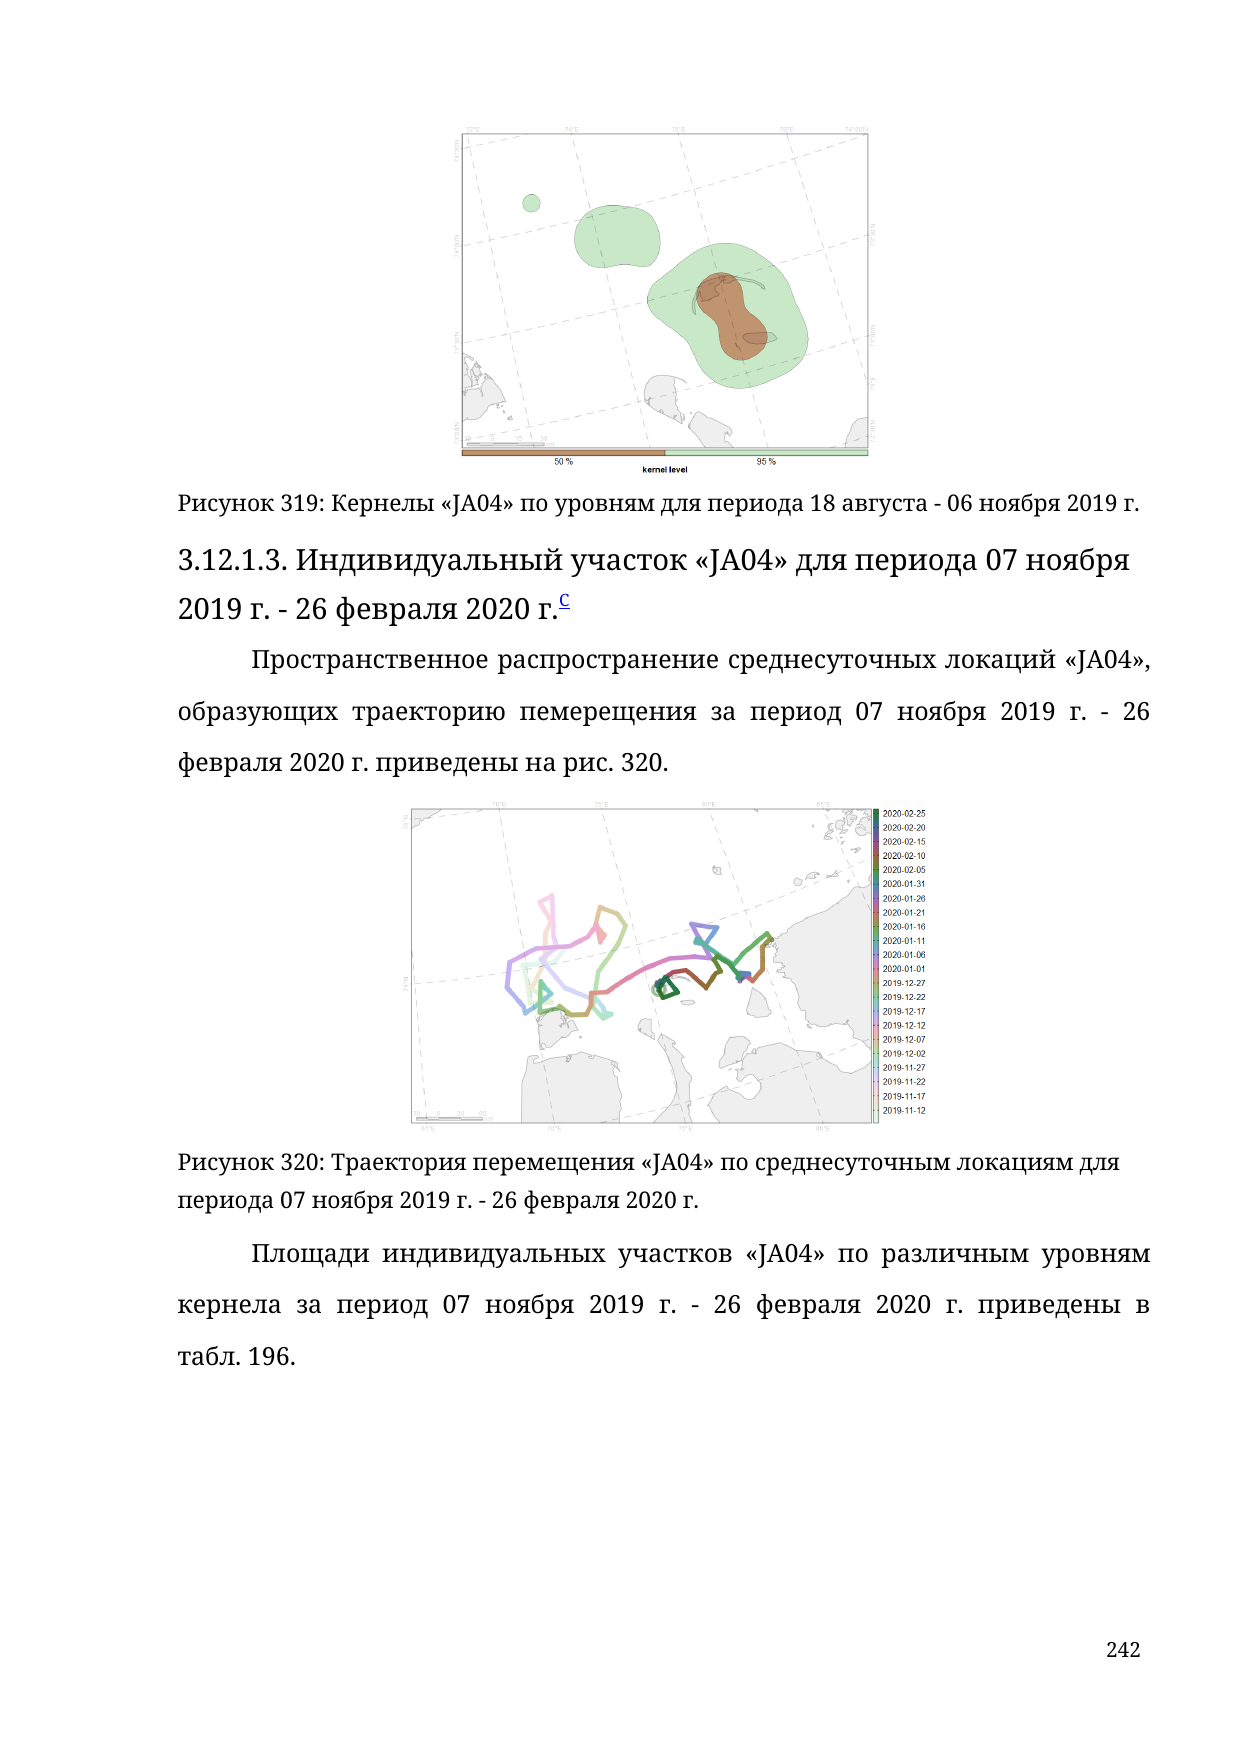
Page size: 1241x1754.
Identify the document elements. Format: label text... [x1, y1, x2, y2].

text Рисунок 320: Траектория перемещения «JA04» по среднесуточным локациям для периода 07 ноября 2019 г. - 26 февраля 2020 г. [177, 1145, 1152, 1216]
picture [451, 124, 878, 475]
text Рисунок 319: Кернелы «JA04» по уровням для периода 18 августа - 06 ноября 2019 г. [177, 487, 1152, 518]
text Пространственное распространение среднесуточных локаций «JA04», образующих траекторию пемерещения за период 07 ноября 2019 г. - 26 февраля 2020 г. приведены на рис. 320. [177, 642, 1152, 778]
subtitle Индивидуальный участок «JA04» для периода 07 ноября 2019 г. - 26 февраля 2020 г.C [177, 539, 1152, 628]
picture [400, 799, 928, 1133]
text Площади индивидуальных участков «JA04» по различным уровням кернела за период 07 ноября 2019 г. - 26 февраля 2020 г. приведены в табл. 196. [177, 1236, 1152, 1372]
